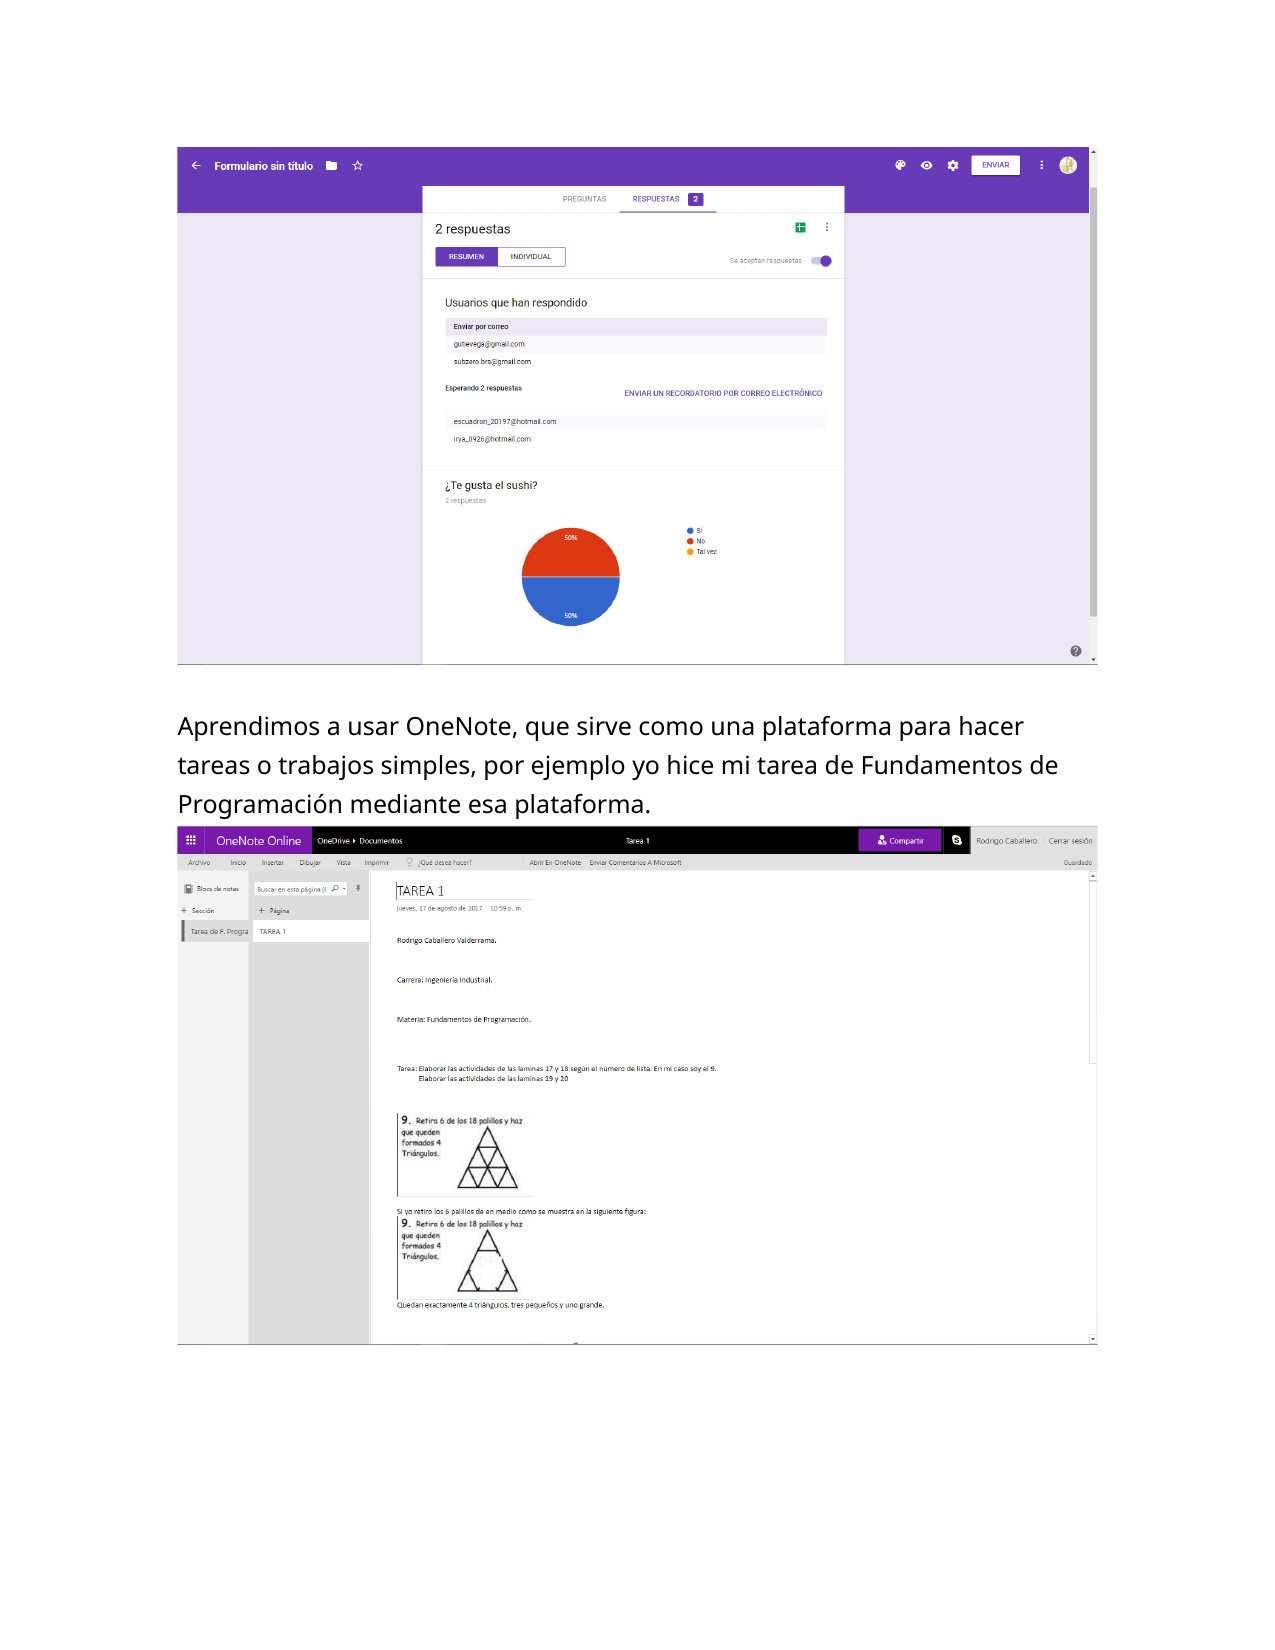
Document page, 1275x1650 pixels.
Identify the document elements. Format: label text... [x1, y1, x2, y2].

picture [177, 825, 1098, 1345]
text Aprendimos a usar OneNote, que sirve como una plataforma para hacer tareas o trabajos simples, por ejemplo yo hice mi tarea de Fundamentos de Programación mediante esa plataforma. [177, 708, 1098, 821]
picture [177, 147, 1098, 665]
